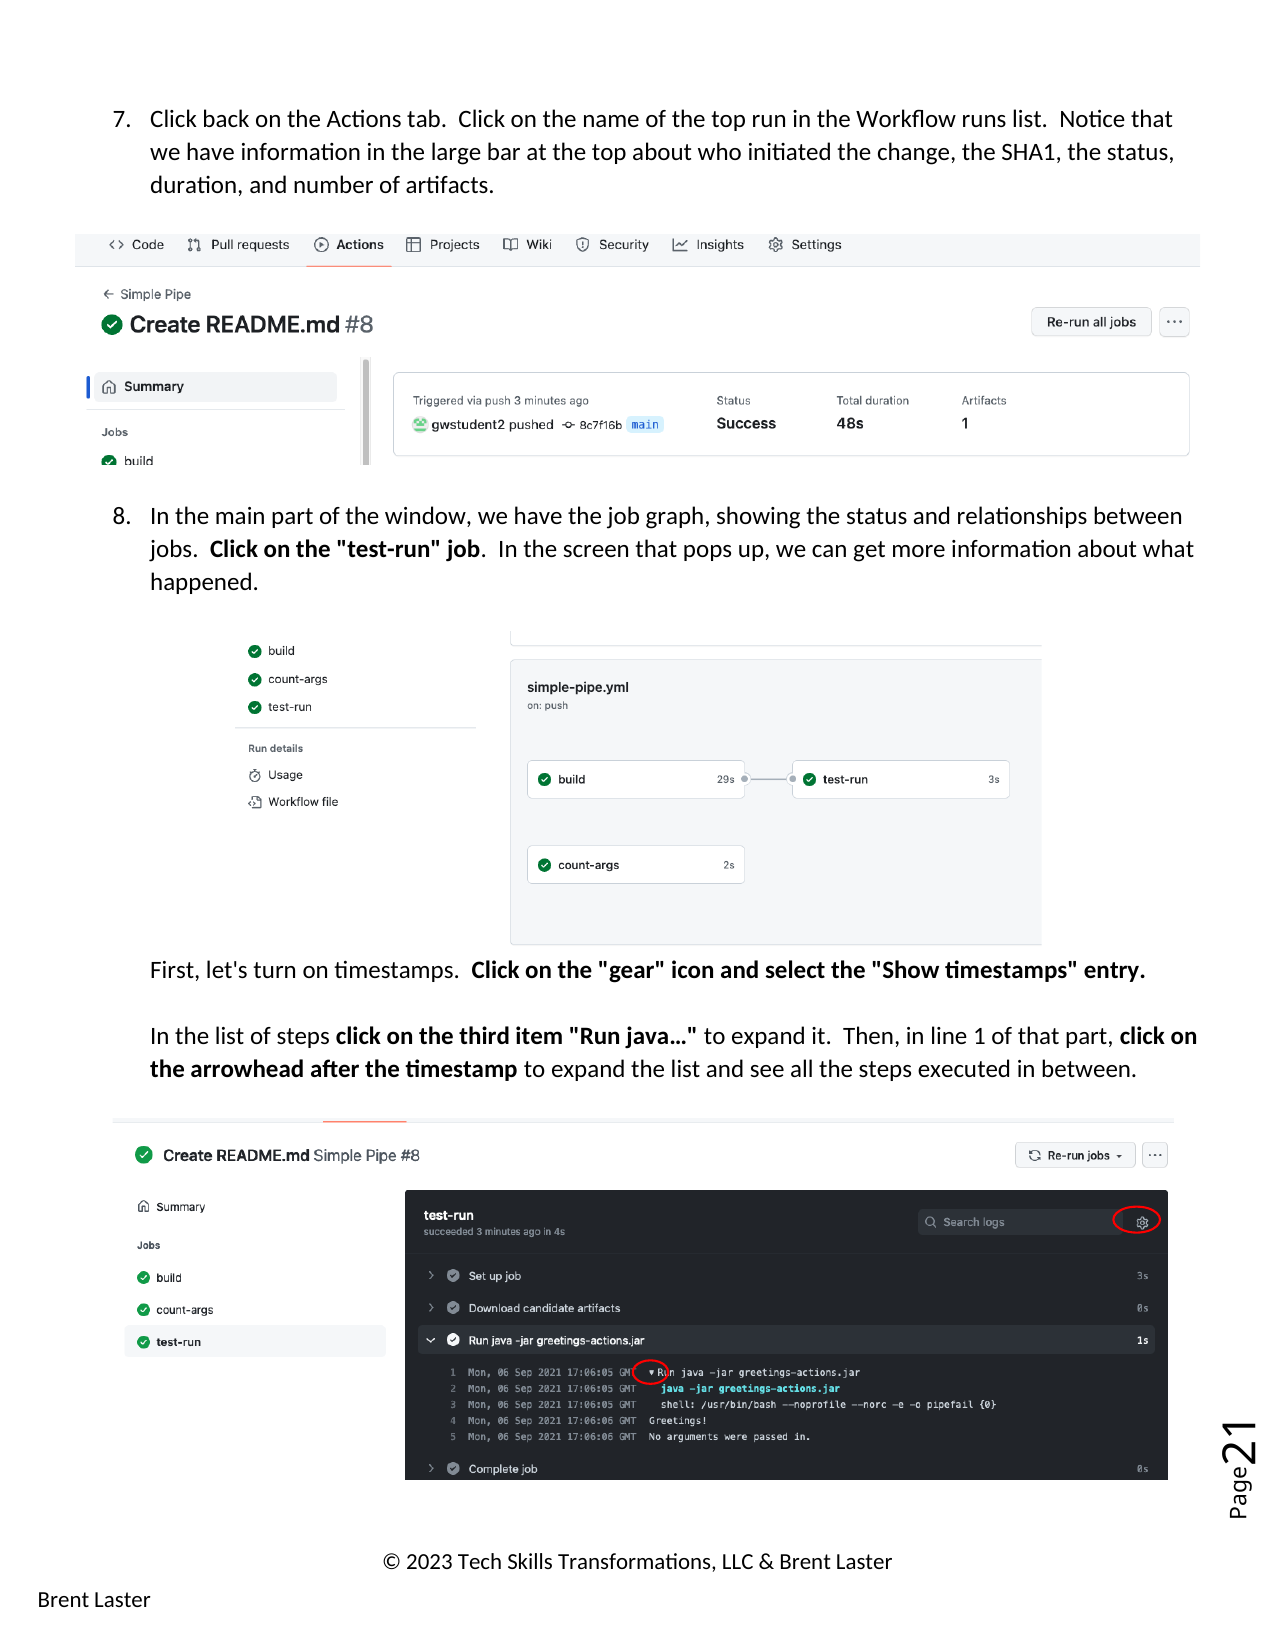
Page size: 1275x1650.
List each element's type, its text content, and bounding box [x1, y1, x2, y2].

list Click back on the Actions tab. Click on the name of the top run in the Workflow runs list. Notice that we have information in the large bar at the top about who initiated the change, the SHA1, the status, duration, and number of artifacts. [112, 103, 1200, 199]
text First, let's turn on timestamps. Click on the "gear" icon and select the "Show timestamps" entry. [150, 954, 1200, 985]
text In the list of steps click on the third item "Run java…" to expand it. Then, in line 1 of that part, click on the arrowhead after the timestamp to expand the list and see all the steps executed in between. [150, 1020, 1200, 1084]
picture [225, 631, 1042, 953]
picture [75, 234, 1200, 465]
picture [112, 1118, 1174, 1480]
list In the main part of the window, we have the job graph, showing the status and relationships between jobs. Click on the "test-run" job. In the screen that pops up, we can get more information about what happened. [112, 500, 1200, 596]
